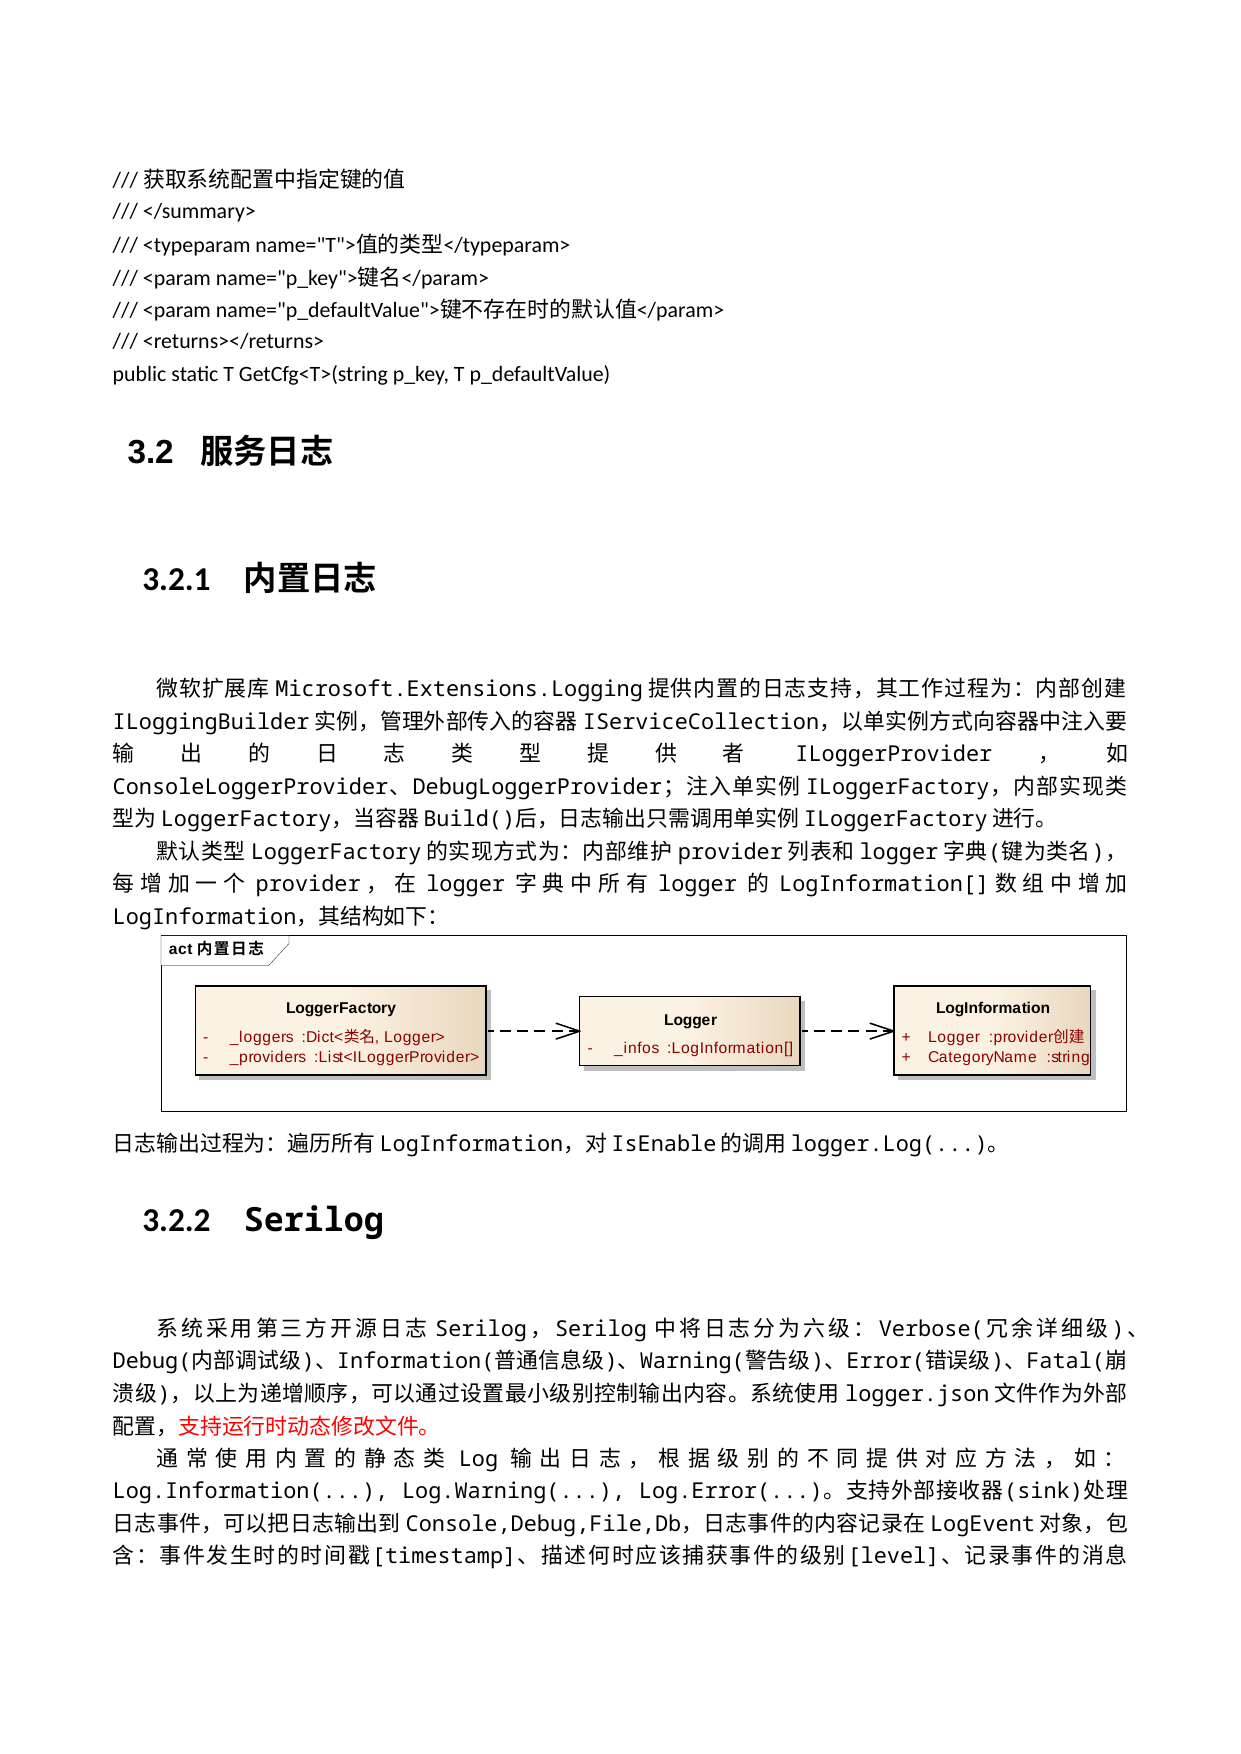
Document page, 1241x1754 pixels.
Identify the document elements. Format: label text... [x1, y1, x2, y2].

text /// <param name="p_defaultValue">键不存在时的默认值</param> [112, 292, 1128, 324]
text 默认类型LoggerFactory的实现方式为：内部维护provider列表和logger字典(键为类名)，每增加一个provider，在logger字典中所有logger的LogInformation[]数组中增加LogInformation，其结构如下： [112, 833, 1128, 931]
text /// <param name="p_key">键名</param> [112, 259, 1128, 292]
text /// <returns></returns> [112, 324, 1128, 357]
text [112, 1441, 1128, 1571]
text 微软扩展库Microsoft.Extensions.Logging提供内置的日志支持，其工作过程为：内部创建ILoggingBuilder实例，管理外部传入的容器IServiceCollection，以单实例方式向容器中注入要输出的日志类型提供者ILoggerProvider，如ConsoleLoggerProvider、DebugLoggerProvider；注入单实例ILoggerFactory，内部实现类型为LoggerFactory，当容器Build()后，日志输出只需调用单实例ILoggerFactory进行。 [112, 671, 1128, 833]
text 系统采用第三方开源日志Serilog，Serilog中将日志分为六级：Verbose(冗余详细级)、Debug(内部调试级)、Information(普通信息级)、Warning(警告级)、Error(错误级)、Fatal(崩溃级)，以上为递增顺序，可以通过设置最小级别控制输出内容。系统使用logger.json文件作为外部配置，支持运行时动态修改文件。 [112, 1311, 1128, 1441]
text public static T GetCfg<T>(string p_key, T p_defaultValue) [112, 357, 1128, 389]
text /// </summary> [112, 194, 1128, 227]
subtitle 内置日志 [142, 544, 1128, 609]
subtitle 服务日志 [127, 417, 1128, 482]
text /// <typeparam name="T">值的类型</typeparam> [112, 227, 1128, 259]
subtitle Serilog [142, 1186, 1128, 1251]
text /// 获取系统配置中指定键的值 [112, 162, 1128, 194]
text 日志输出过程为：遍历所有LogInformation，对IsEnable的调用logger.Log(...)。 [112, 1126, 1128, 1158]
